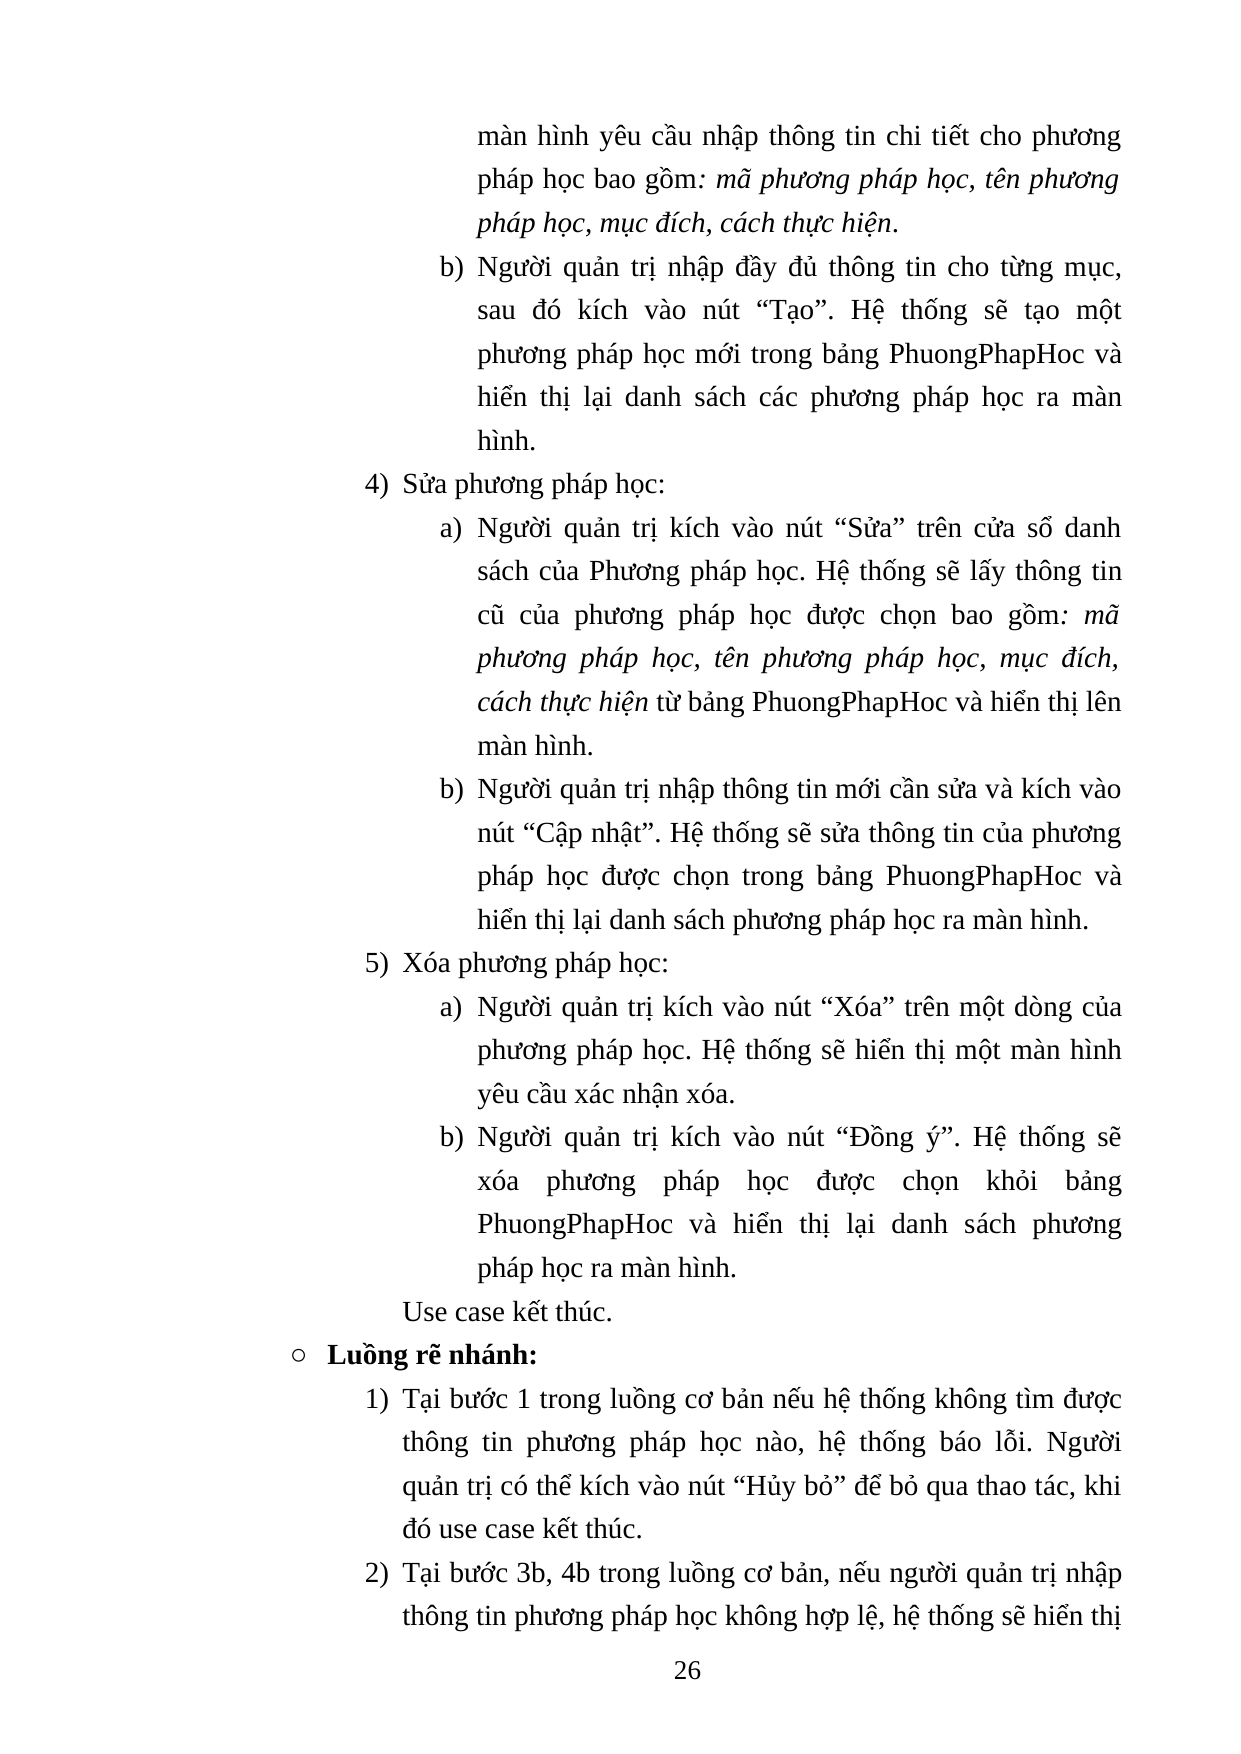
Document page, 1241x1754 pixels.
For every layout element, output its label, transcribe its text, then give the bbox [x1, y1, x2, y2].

list Người quản trị kích vào nút “Đồng ý”. Hệ thống sẽ xóa phương pháp học được chọn khỏi bảng PhuongPhapHoc và hiển thị lại danh sách phương pháp học ra màn hình. [439, 1119, 1122, 1284]
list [439, 118, 1122, 239]
text Use case kết thúc. [177, 1294, 1122, 1327]
list Người quản trị nhập đầy đủ thông tin cho từng mục, sau đó kích vào nút “Tạo”. Hệ thống sẽ tạo một phương pháp học mới trong bảng PhuongPhapHoc và hiển thị lại danh sách các phương pháp học ra màn hình. [439, 249, 1122, 456]
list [364, 1555, 1122, 1632]
list Người quản trị kích vào nút “Xóa” trên một dòng của phương pháp học. Hệ thống sẽ hiển thị một màn hình yêu cầu xác nhận xóa. [439, 989, 1122, 1109]
list Sửa phương pháp học: [364, 466, 1122, 500]
list Tại bước 1 trong luồng cơ bản nếu hệ thống không tìm được thông tin phương pháp học nào, hệ thống báo lỗi. Người quản trị có thể kích vào nút “Hủy bỏ” để bỏ qua thao tác, khi đó use case kết thúc. [364, 1381, 1122, 1545]
list Người quản trị nhập thông tin mới cần sửa và kích vào nút “Cập nhật”. Hệ thống sẽ sửa thông tin của phương pháp học được chọn trong bảng PhuongPhapHoc và hiển thị lại danh sách phương pháp học ra màn hình. [439, 771, 1122, 935]
list Xóa phương pháp học: [364, 945, 1122, 979]
list Người quản trị kích vào nút “Sửa” trên cửa sổ danh sách của Phương pháp học. Hệ thống sẽ lấy thông tin cũ của phương pháp học được chọn bao gồm: mã phương pháp học, tên phương pháp học, mục đích, cách thực hiện từ bảng PhuongPhapHoc và hiển thị lên màn hình. [439, 510, 1122, 761]
list Luồng rẽ nhánh: [289, 1337, 1122, 1371]
